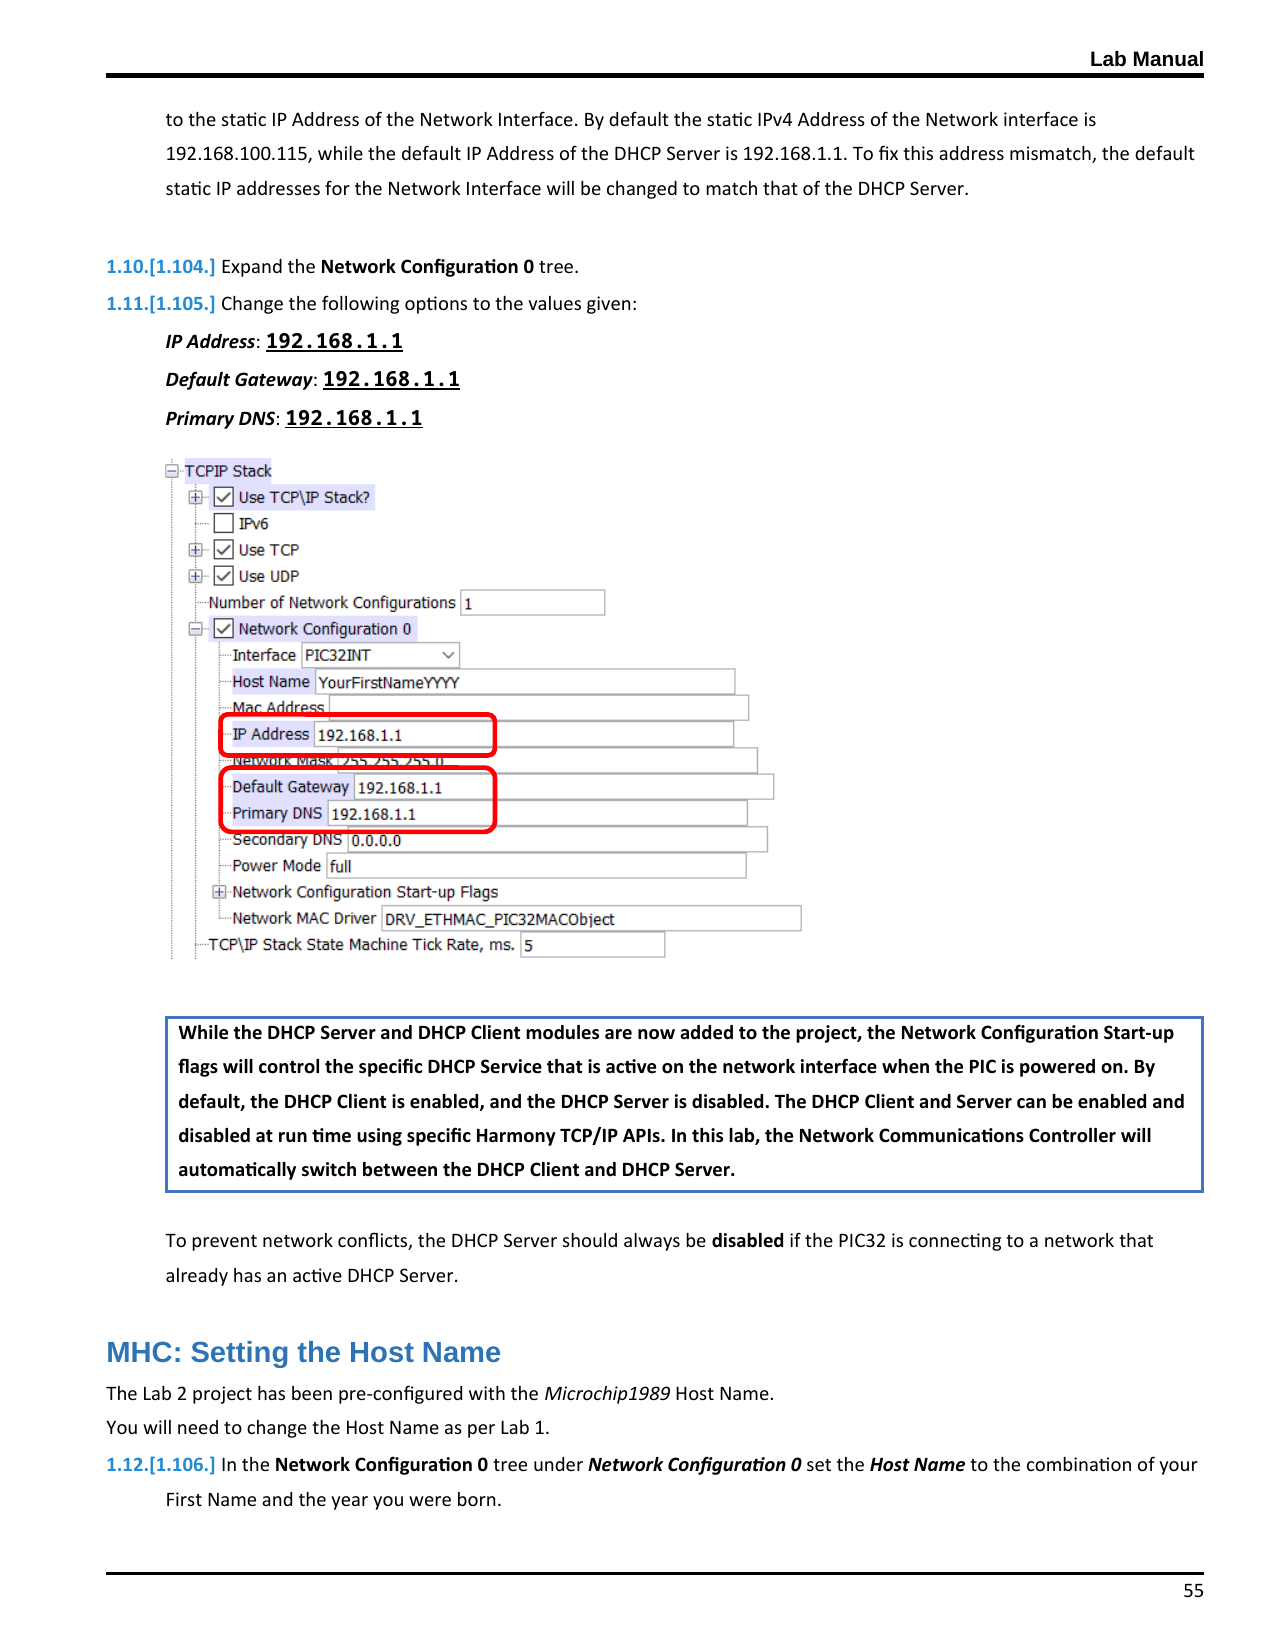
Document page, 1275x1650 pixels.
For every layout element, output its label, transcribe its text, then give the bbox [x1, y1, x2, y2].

picture [165, 458, 807, 959]
subtitle MHC: Setting the Host Name [106, 1334, 1204, 1368]
text The Lab 2 project has been pre-configured with the Microchip1989 Host Name. [106, 1380, 1204, 1405]
table_header While the DHCP Server and DHCP Client modules are now added to the project, the Network Configuration Start-up flags will control the specific DHCP Service that is active on the network interface when the PIC is powered on. By default, the DHCP Client is enabled, and the DHCP Server is disabled. The DHCP Client and Server can be enabled and disabled at run time using specific Harmony TCP/IP APIs. In this lab, the Network Communications Controller will automatically switch between the DHCP Client and DHCP Server. [168, 1019, 1201, 1190]
table_header [165, 444, 1106, 982]
text You will need to change the Host Name as per Lab 1. [106, 1414, 1204, 1439]
list Change the following options to the values given: IP Address: 192.168.1.1 Default Gateway: 192.168.1.1 Primary DNS: 192.168.1.1 [106, 291, 1204, 431]
text To prevent network conflicts, the DHCP Server should always be disabled if the PIC32 is connecting to a network that already has an active DHCP Server. [165, 1228, 1204, 1287]
list Expand the Network Configuration 0 tree. [106, 253, 1204, 279]
list In the Network Configuration 0 tree under Network Configuration 0 set the Host Name to the combination of your First Name and the year you were born. [106, 1451, 1204, 1511]
